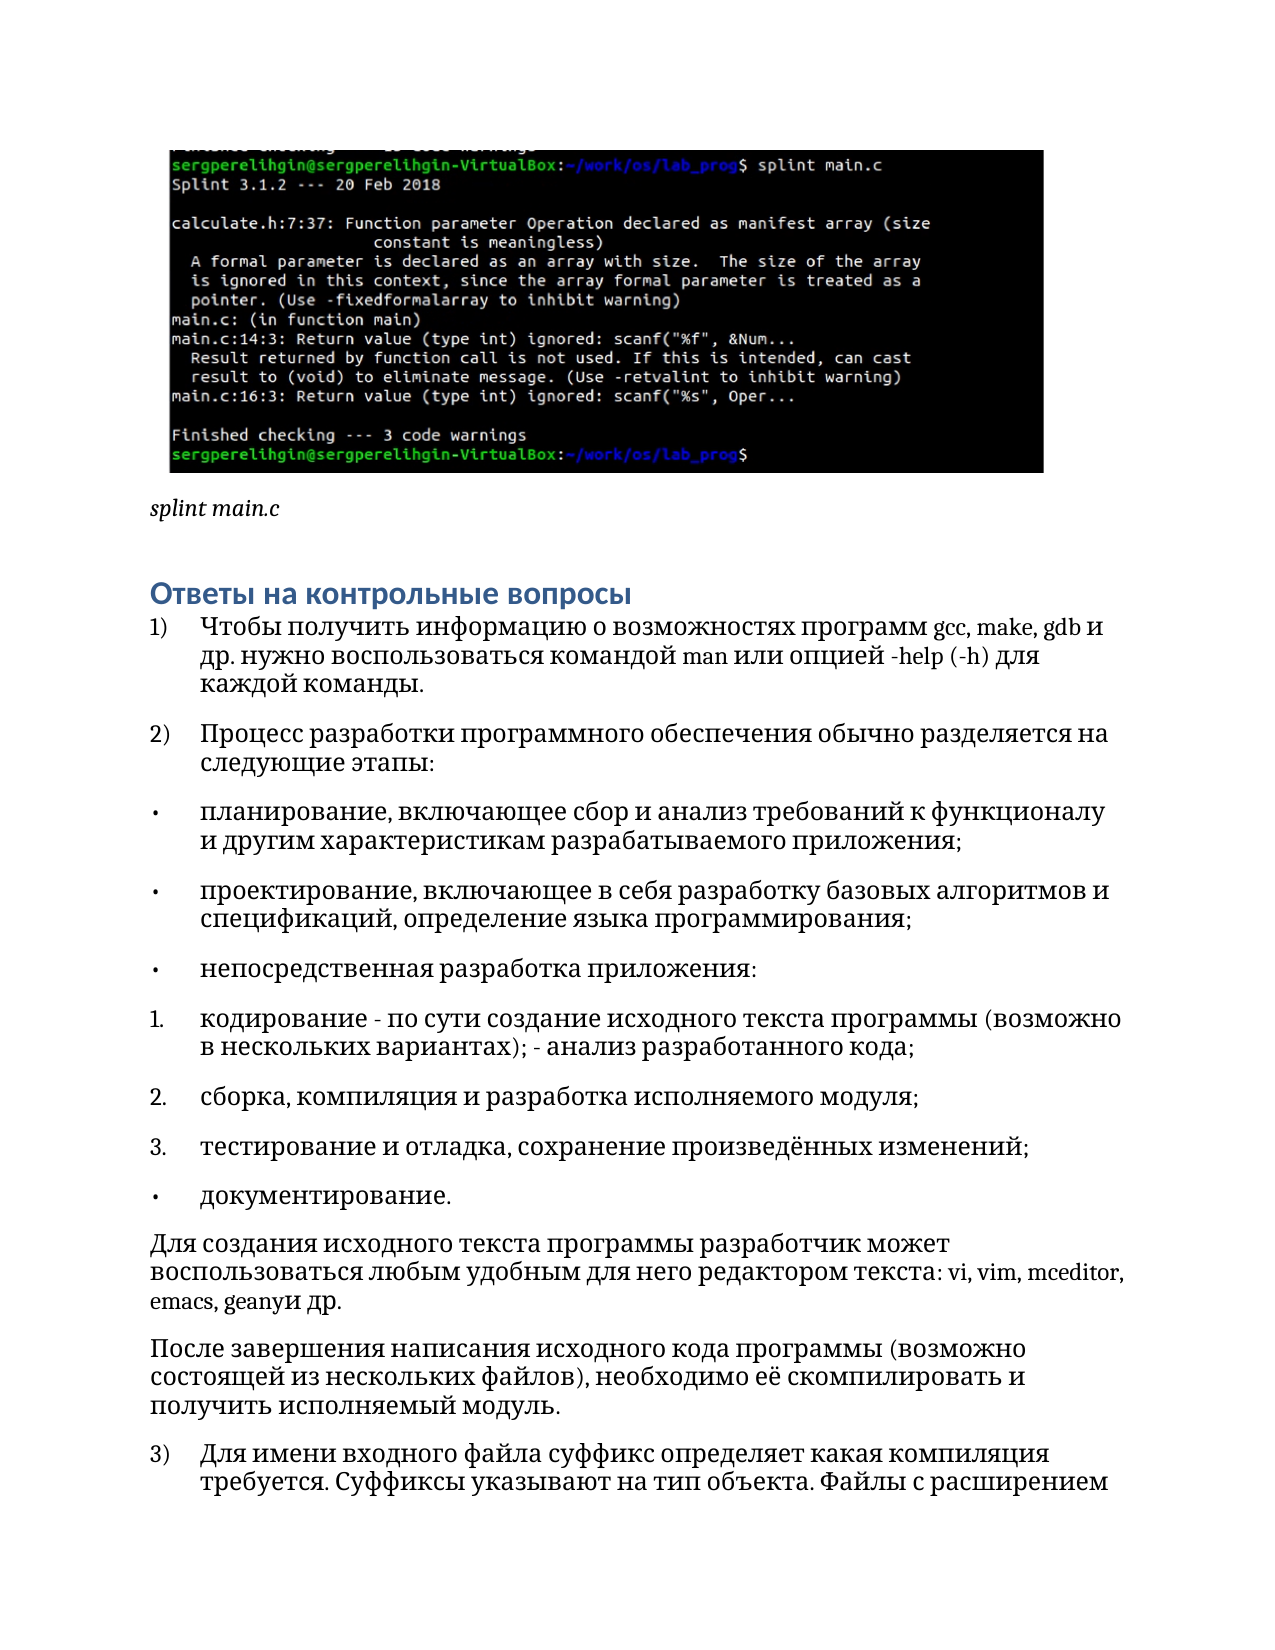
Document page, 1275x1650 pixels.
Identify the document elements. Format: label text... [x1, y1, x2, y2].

list тестирование и отладка, сохранение произведённых изменений; [150, 1132, 1125, 1161]
text splint main.c [150, 493, 1125, 522]
list документирование. [150, 1182, 1125, 1211]
list непосредственная разработка приложения: [150, 955, 1125, 984]
subtitle Ответы на контрольные вопросы [150, 572, 1125, 613]
text Для создания исходного текста программы разработчик может воспользоваться любым удобным для него редактором текста: vi, vim, mceditor, emacs, geanyи др. [150, 1229, 1125, 1316]
list планирование, включающее сбор и анализ требований к функционалу и другим характеристикам разрабатываемого приложения; [150, 798, 1125, 856]
list проектирование, включающее в себя разработку базовых алгоритмов и спецификаций, определение языка программирования; [150, 877, 1125, 934]
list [150, 1439, 1125, 1497]
text После завершения написания исходного кода программы (возможно состоящей из нескольких файлов), необходимо её скомпилировать и получить исполняемый модуль. [150, 1334, 1125, 1421]
list кодирование - по сути создание исходного текста программы (возможно в нескольких вариантах); - анализ разработанного кода; [150, 1004, 1125, 1062]
list сборка, компиляция и разработка исполняемого модуля; [150, 1083, 1125, 1112]
list Процесс разработки программного обеспечения обычно разделяется на следующие этапы: [150, 720, 1125, 777]
list Чтобы получить информацию о возможностях программ gcc, make, gdb и др. нужно воспользоваться командой man или опцией -help (-h) для каждой команды. [150, 613, 1125, 699]
picture [168, 150, 1044, 473]
